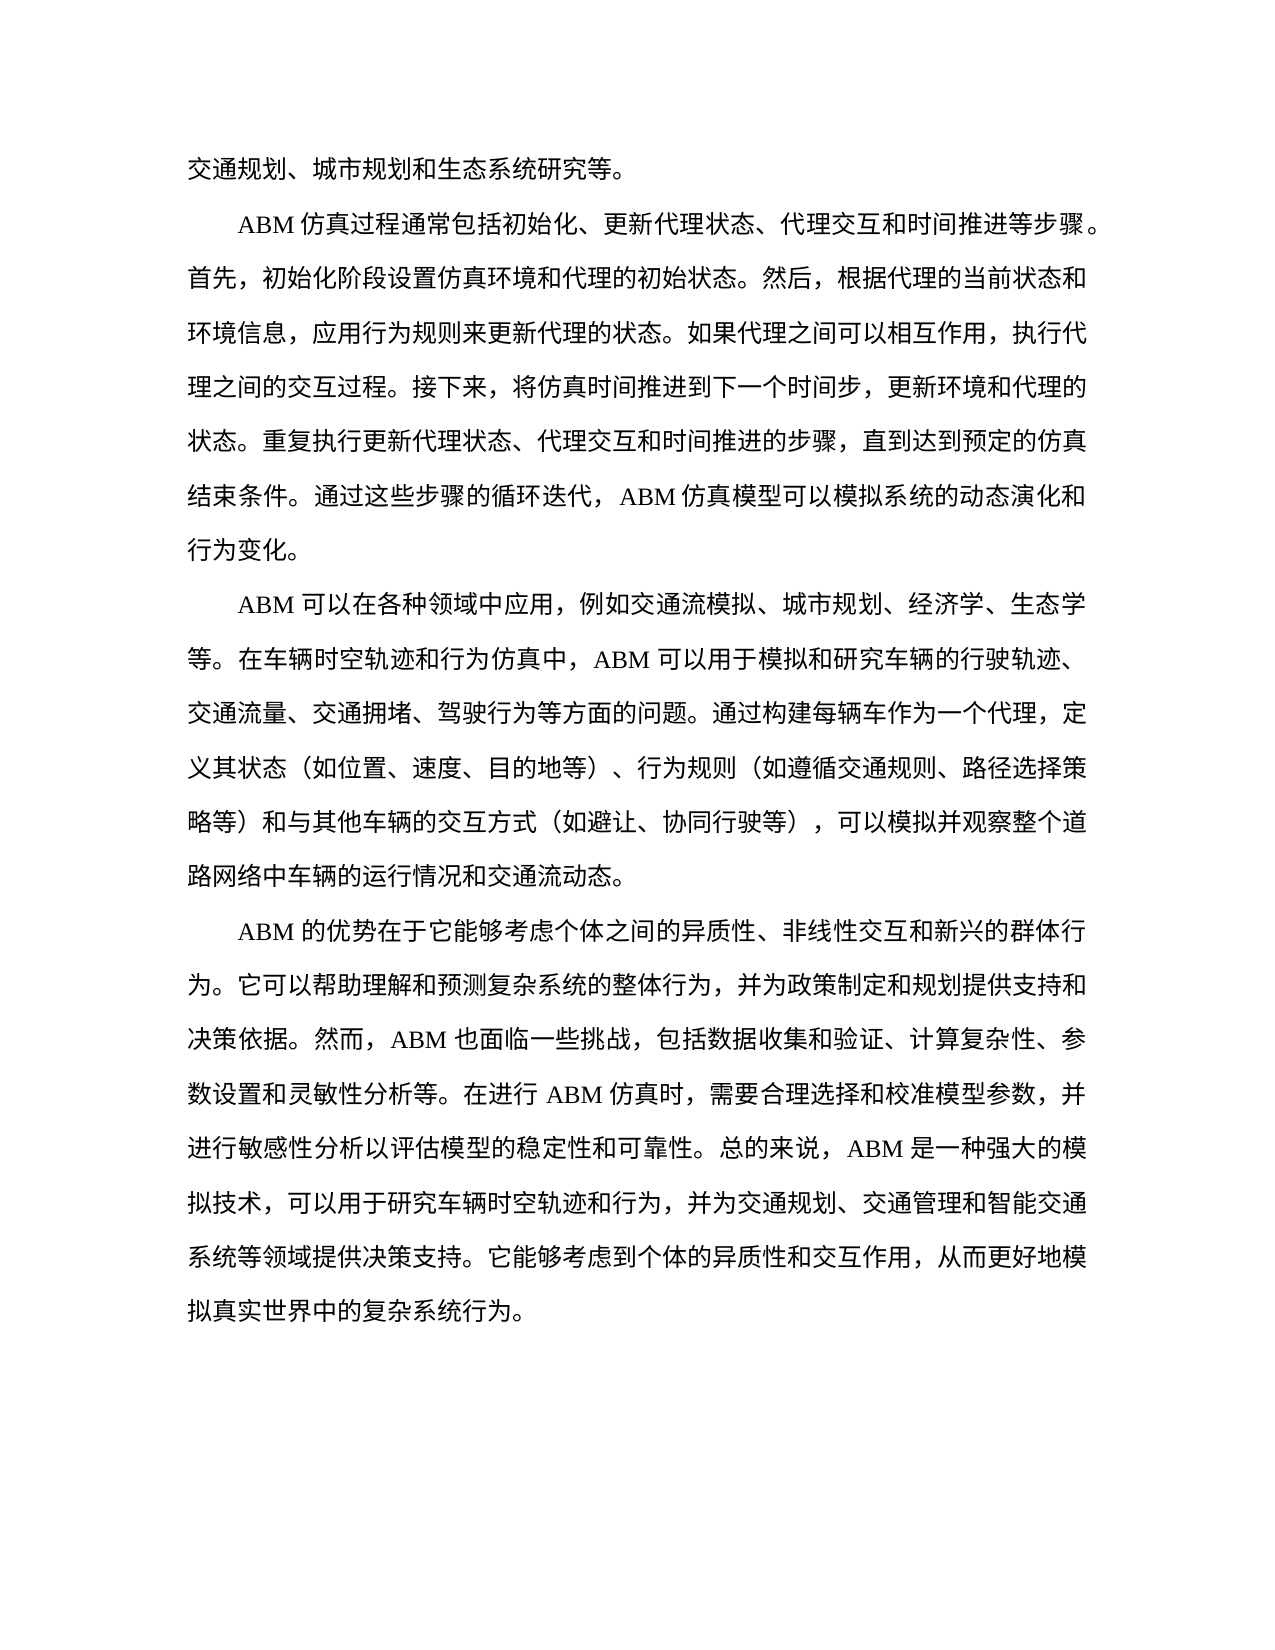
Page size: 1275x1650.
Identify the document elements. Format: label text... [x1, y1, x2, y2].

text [187, 150, 1087, 186]
text ABM仿真过程通常包括初始化、更新代理状态、代理交互和时间推进等步骤。首先，初始化阶段设置仿真环境和代理的初始状态。然后，根据代理的当前状态和环境信息，应用行为规则来更新代理的状态。如果代理之间可以相互作用，执行代理之间的交互过程。接下来，将仿真时间推进到下一个时间步，更新环境和代理的状态。重复执行更新代理状态、代理交互和时间推进的步骤，直到达到预定的仿真结束条件。通过这些步骤的循环迭代，ABM仿真模型可以模拟系统的动态演化和行为变化。 [187, 204, 1087, 567]
text ABM 的优势在于它能够考虑个体之间的异质性、非线性交互和新兴的群体行为。它可以帮助理解和预测复杂系统的整体行为，并为政策制定和规划提供支持和决策依据。然而，ABM 也面临一些挑战，包括数据收集和验证、计算复杂性、参数设置和灵敏性分析等。在进行 ABM 仿真时，需要合理选择和校准模型参数，并进行敏感性分析以评估模型的稳定性和可靠性。总的来说，ABM 是一种强大的模拟技术，可以用于研究车辆时空轨迹和行为，并为交通规划、交通管理和智能交通系统等领域提供决策支持。它能够考虑到个体的异质性和交互作用，从而更好地模拟真实世界中的复杂系统行为。 [187, 911, 1087, 1328]
text ABM 可以在各种领域中应用，例如交通流模拟、城市规划、经济学、生态学等。在车辆时空轨迹和行为仿真中，ABM 可以用于模拟和研究车辆的行驶轨迹、交通流量、交通拥堵、驾驶行为等方面的问题。通过构建每辆车作为一个代理，定义其状态（如位置、速度、目的地等）、行为规则（如遵循交通规则、路径选择策略等）和与其他车辆的交互方式（如避让、协同行驶等），可以模拟并观察整个道路网络中车辆的运行情况和交通流动态。 [187, 585, 1087, 893]
